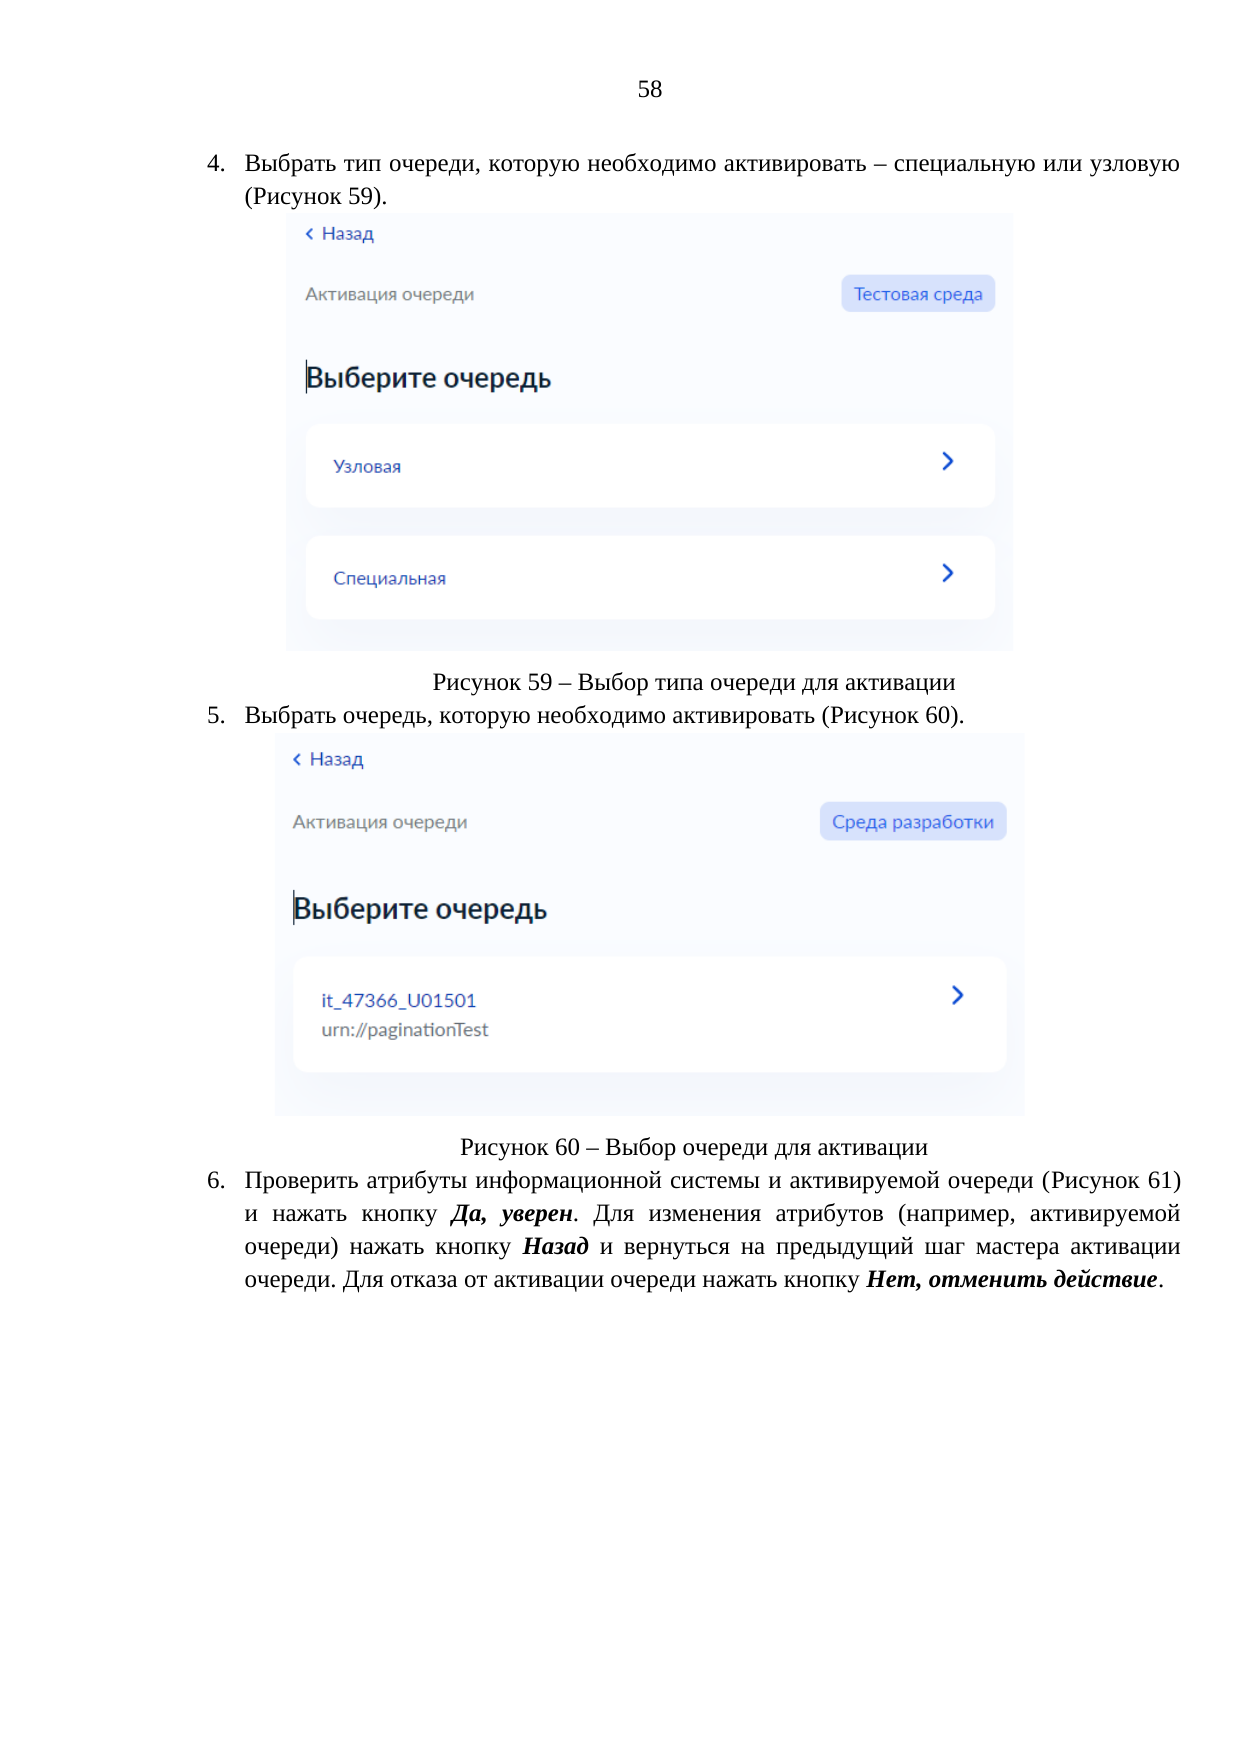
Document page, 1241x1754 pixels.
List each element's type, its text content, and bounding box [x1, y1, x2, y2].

picture [286, 213, 1014, 651]
list Выбрать очередь, которую необходимо активировать (Рисунок 60). [207, 701, 1181, 729]
picture [274, 733, 1025, 1116]
list Проверить атрибуты информационной системы и активируемой очереди (Рисунок 61) и нажать кнопку Да, уверен. Для изменения атрибутов (например, активируемой очереди) нажать кнопку Назад и вернуться на предыдущий шаг мастера активации очереди. Для отказа от активации очереди нажать кнопку Нет, отменить действие. [207, 1165, 1181, 1293]
list Выбрать тип очереди, которую необходимо активировать – специальную или узловую (Рисунок 59). [207, 148, 1181, 209]
